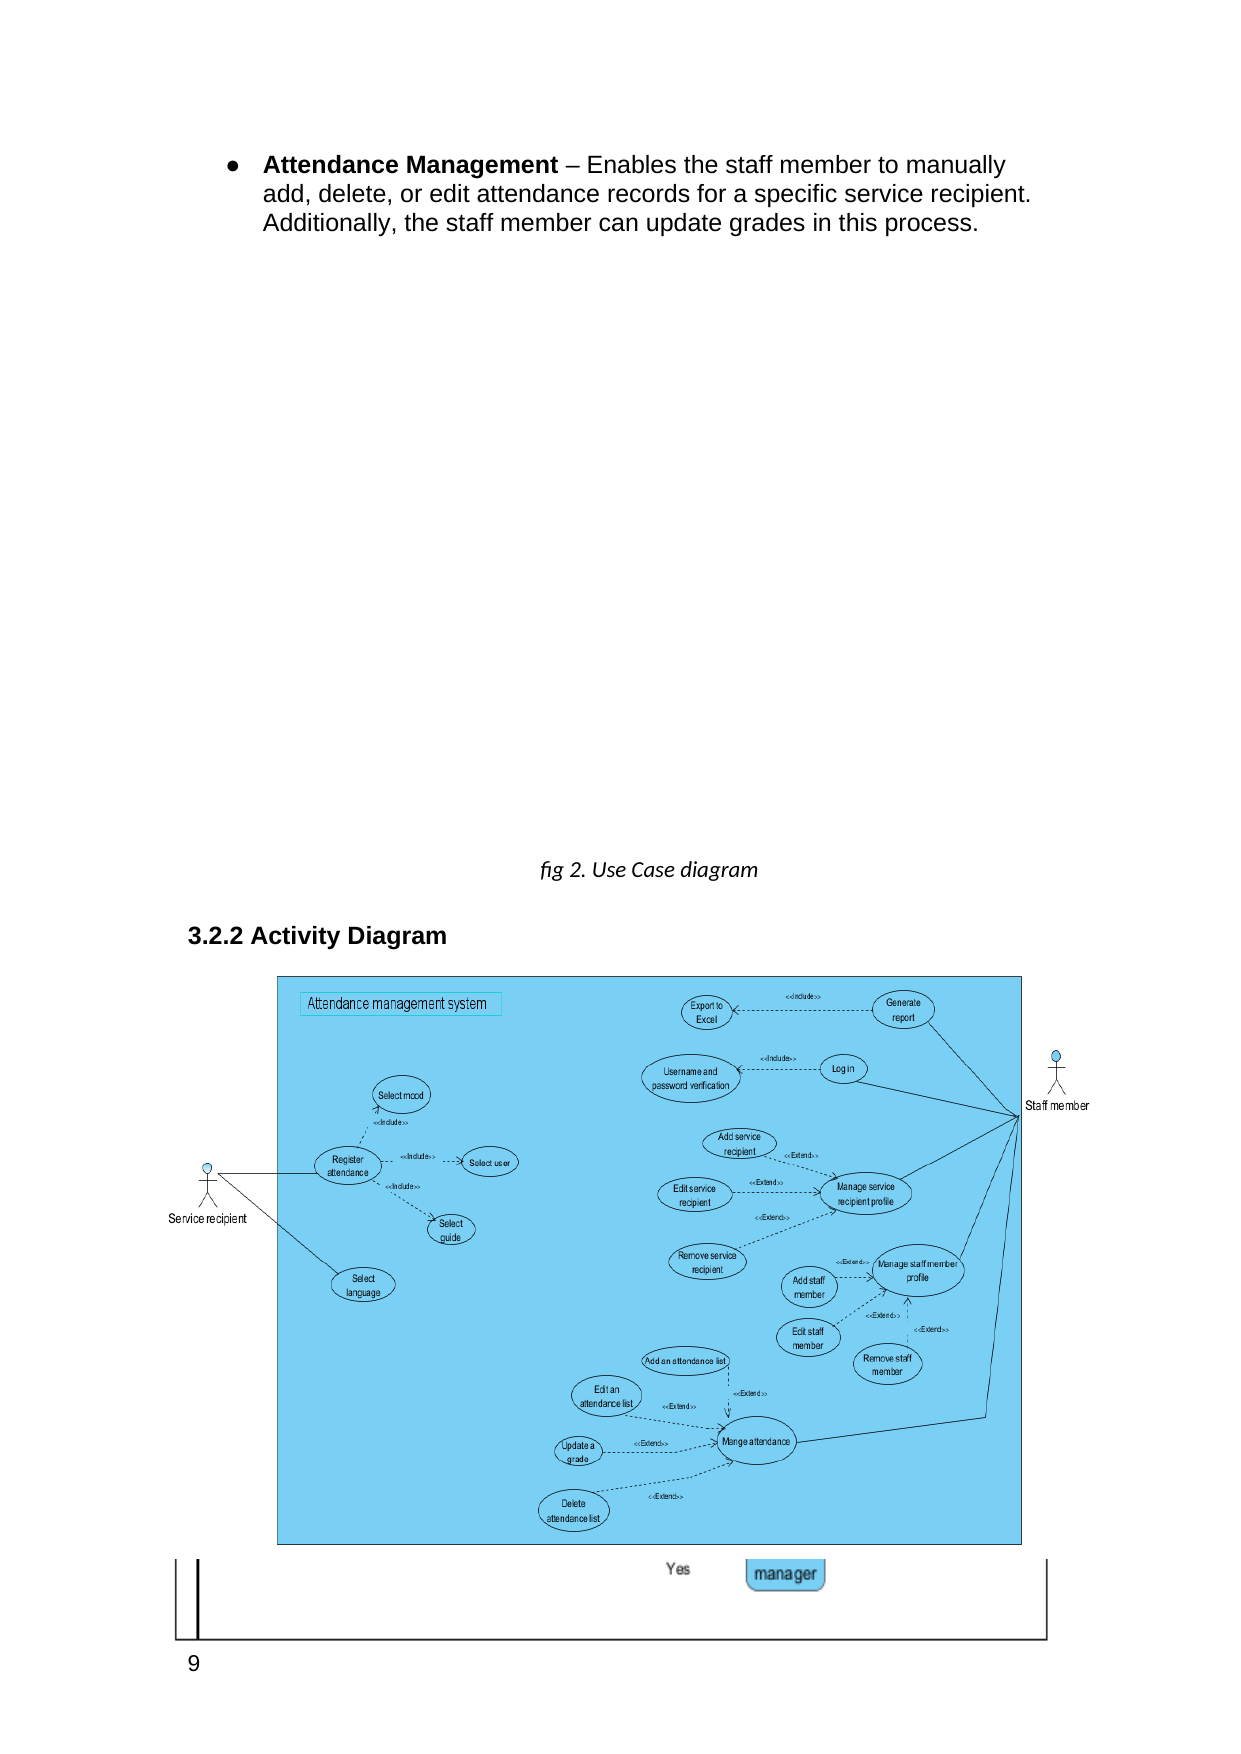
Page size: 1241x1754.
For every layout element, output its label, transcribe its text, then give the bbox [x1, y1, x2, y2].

text 3.2.2 Activity Diagram [188, 921, 1052, 950]
text fig 2. Use Case diagram [188, 856, 1052, 884]
picture [168, 967, 1093, 1646]
list Attendance Management – Enables the staff member to manually add, delete, or edit attendance records for a specific service recipient. Additionally, the staff member can update grades in this process. [225, 150, 1052, 236]
